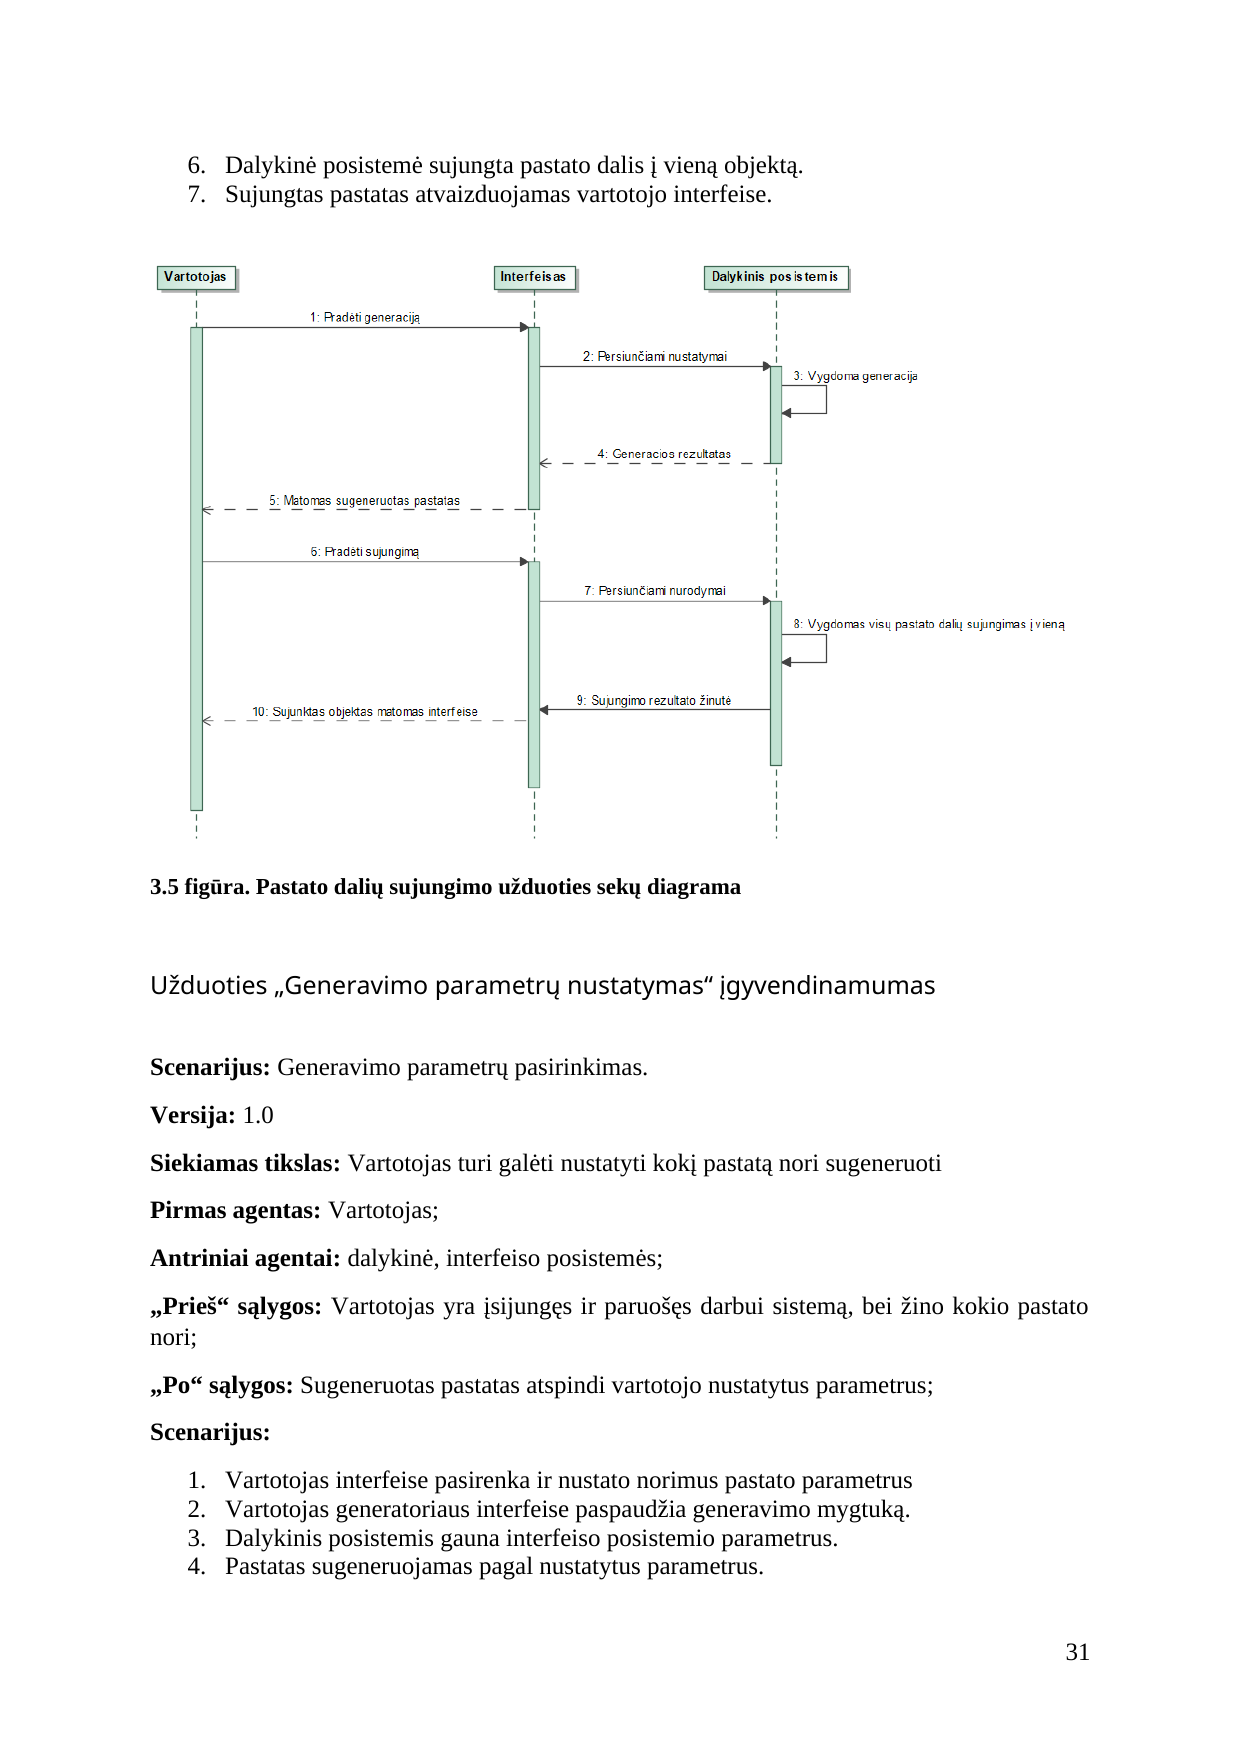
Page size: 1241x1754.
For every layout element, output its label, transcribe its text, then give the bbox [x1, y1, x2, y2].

picture [150, 255, 1091, 854]
text „Po“ sąlygos: Sugeneruotas pastatas atspindi vartotojo nustatytus parametrus; [150, 1370, 1090, 1398]
text „Prieš“ sąlygos: Vartotojas yra įsijungęs ir paruošęs darbui sistemą, bei žino kokio pastato nori; [150, 1291, 1090, 1351]
list Vartotojas interfeise pasirenka ir nustato norimus pastato parametrus [187, 1465, 1090, 1494]
text Siekiamas tikslas: Vartotojas turi galėti nustatyti kokį pastatą nori sugeneruoti [150, 1148, 1090, 1177]
subtitle Užduoties „Generavimo parametrų nustatymas“ įgyvendinamumas [150, 968, 1090, 1002]
text Versija: 1.0 [150, 1100, 1090, 1129]
text Pirmas agentas: Vartotojas; [150, 1196, 1090, 1224]
text Scenarijus: [150, 1417, 1090, 1446]
list Dalykinis posistemis gauna interfeiso posistemio parametrus. [187, 1523, 1090, 1551]
list Dalykinė posistemė sujungta pastato dalis į vieną objektą. [187, 150, 1090, 179]
text Scenarijus: Generavimo parametrų pasirinkimas. [150, 1052, 1090, 1081]
text Antriniai agentai: dalykinė, interfeiso posistemės; [150, 1243, 1090, 1272]
list Pastatas sugeneruojamas pagal nustatytus parametrus. [187, 1551, 1090, 1580]
list Vartotojas generatoriaus interfeise paspaudžia generavimo mygtuką. [187, 1494, 1090, 1523]
list Sujungtas pastatas atvaizduojamas vartotojo interfeise. [187, 179, 1090, 207]
text 3.5 figūra. Pastato dalių sujungimo užduoties sekų diagrama [150, 873, 1090, 899]
